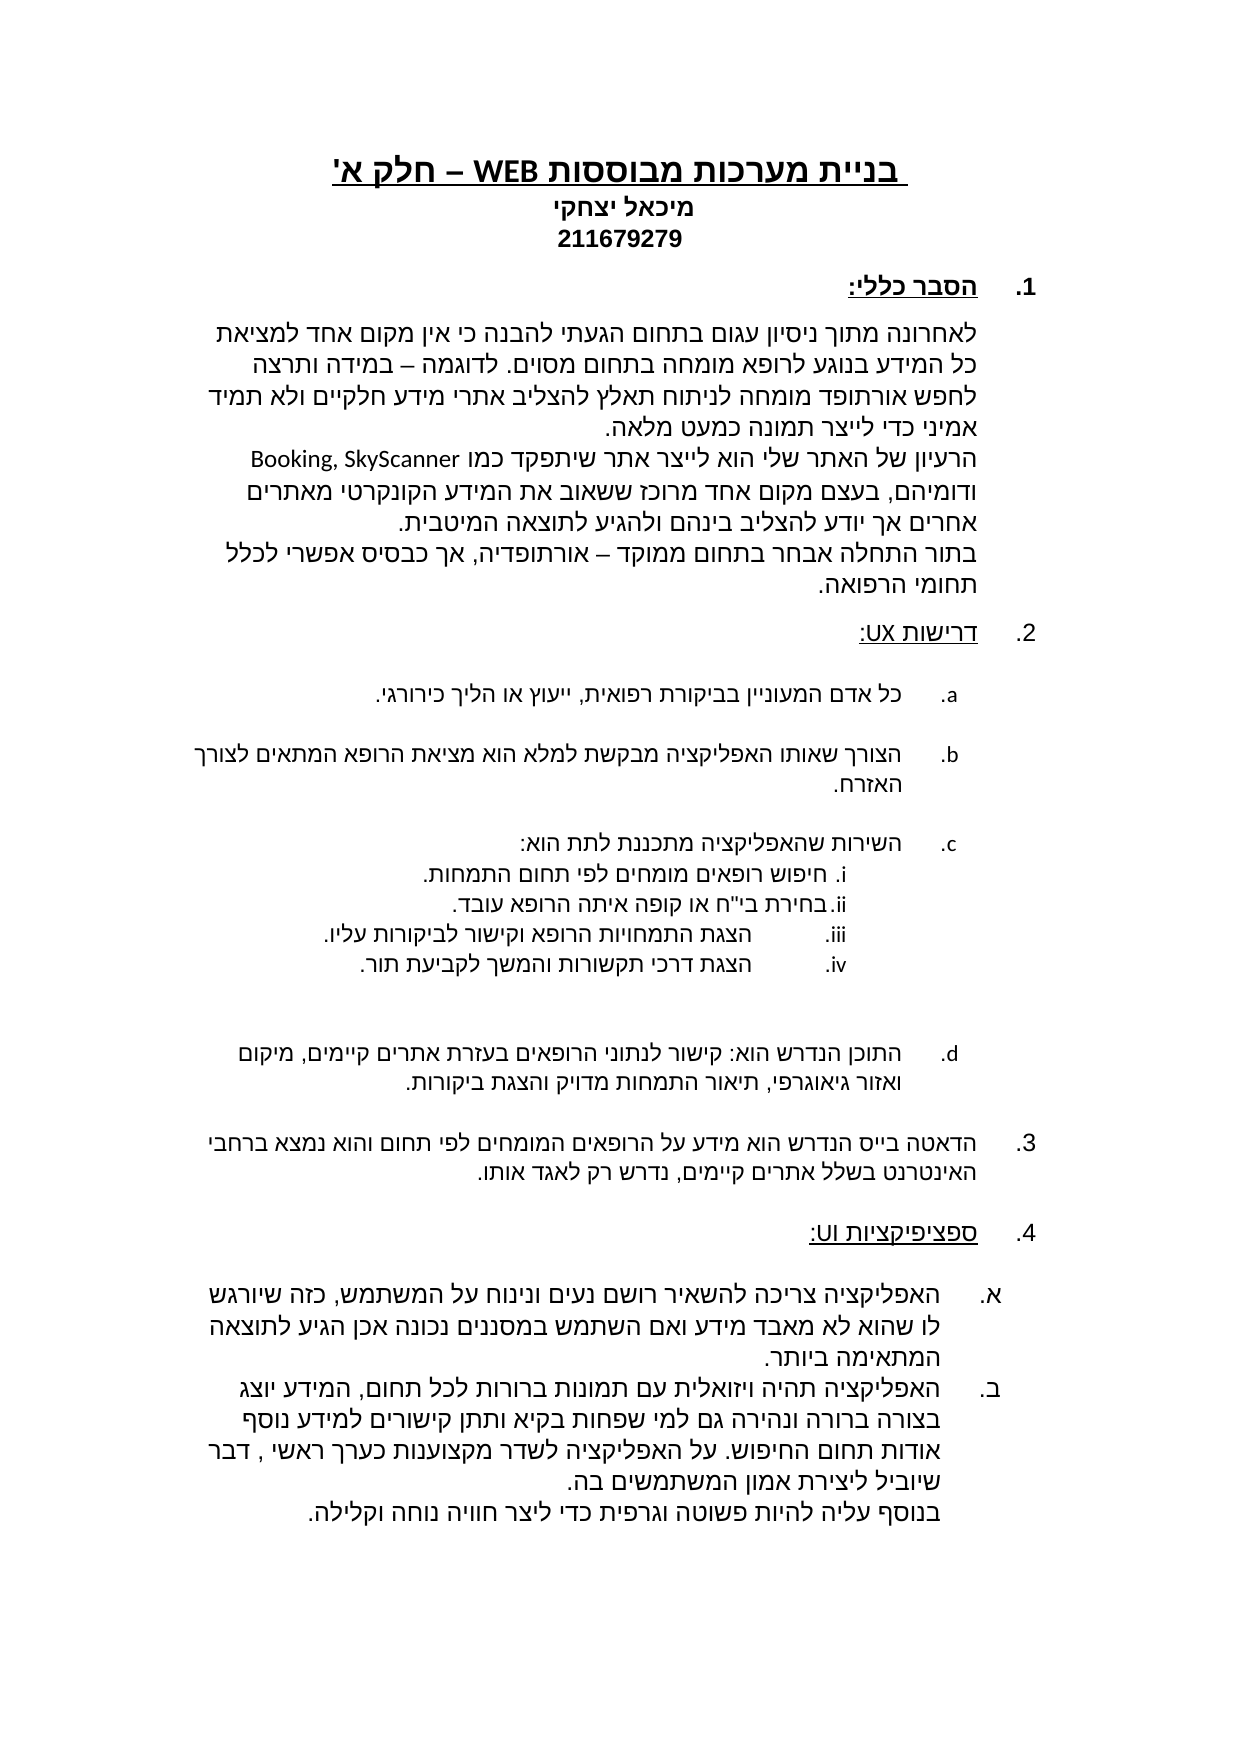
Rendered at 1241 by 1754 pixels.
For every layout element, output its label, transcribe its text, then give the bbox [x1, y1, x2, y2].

list האפליקציה צריכה להשאיר רושם נעים ונינוח על המשתמש, כזה שיורגש לו שהוא לא מאבד מידע ואם השתמש במסננים נכונה אכן הגיע לתוצאה המתאימה ביותר. [187, 1281, 979, 1371]
text לאחרונה מתוך ניסיון עגום בתחום הגעתי להבנה כי אין מקום אחד למציאת כל המידע בנוגע לרופא מומחה בתחום מסוים. לדוגמה – במידה ותרצה לחפש אורתופד מומחה לניתוח תאלץ להצליב אתרי מידע חלקיים ולא תמיד אמיני כדי לייצר תמונה כמעט מלאה. הרעיון של האתר שלי הוא לייצר אתר שיתפקד כמו Booking, SkyScanner ודומיהם, בעצם מקום אחד מרוכז ששאוב את המידע הקונקרטי מאתרים אחרים אך יודע להצליב בינהם ולהגיע לתוצאה המיטבית. בתור התחלה אבחר בתחום ממוקד – אורתופדיה, אך כבסיס אפשרי לכלל תחומי הרפואה. [187, 319, 978, 598]
list השירות שהאפליקציה מתכננת לתת הוא: [187, 829, 940, 857]
text בניית מערכות מבוססות WEB – חלק א' מיכאל יצחקי 211679279 [187, 150, 1053, 253]
list האפליקציה תהיה ויזואלית עם תמונות ברורות לכל תחום, המידע יוצג בצורה ברורה ונהירה גם למי שפחות בקיא ותתן קישורים למידע נוסף אודות תחום החיפוש. על האפליקציה לשדר מקצוענות כערך ראשי , דבר שיוביל ליצירת אמון המשתמשים בה. בנוסף עליה להיות פשוטה וגרפית כדי ליצר חוויה נוחה וקלילה. [187, 1374, 979, 1557]
list הצגת התמחויות הרופא וקישור לביקורות עליו. [187, 920, 846, 948]
list בחירת בי"ח או קופה איתה הרופא עובד. [187, 890, 846, 918]
list הצגת דרכי תקשורות והמשך לקביעת תור. [187, 950, 846, 1037]
list חיפוש רופאים מומחים לפי תחום התמחות. [187, 860, 846, 888]
list ספציפיקציות UI: [187, 1218, 1015, 1278]
list הצורך שאותו האפליקציה מבקשת למלא הוא מציאת הרופא המתאים לצורך האזרח. [187, 741, 940, 827]
list הסבר כללי: [187, 272, 1015, 301]
list דרישות UX: [187, 617, 1015, 678]
list התוכן הנדרש הוא: קישור לנתוני הרופאים בעזרת אתרים קיימים, מיקום ואזור גיאוגרפי, תיאור התמחות מדויק והצגת ביקורות. [187, 1039, 940, 1126]
list כל אדם המעוניין בביקורת רפואית, ייעוץ או הליך כירורגי. [187, 680, 940, 738]
list הדאטה בייס הנדרש הוא מידע על הרופאים המומחים לפי תחום והוא נמצא ברחבי האינטרנט בשלל אתרים קיימים, נדרש רק לאגד אותו. [187, 1128, 1015, 1215]
